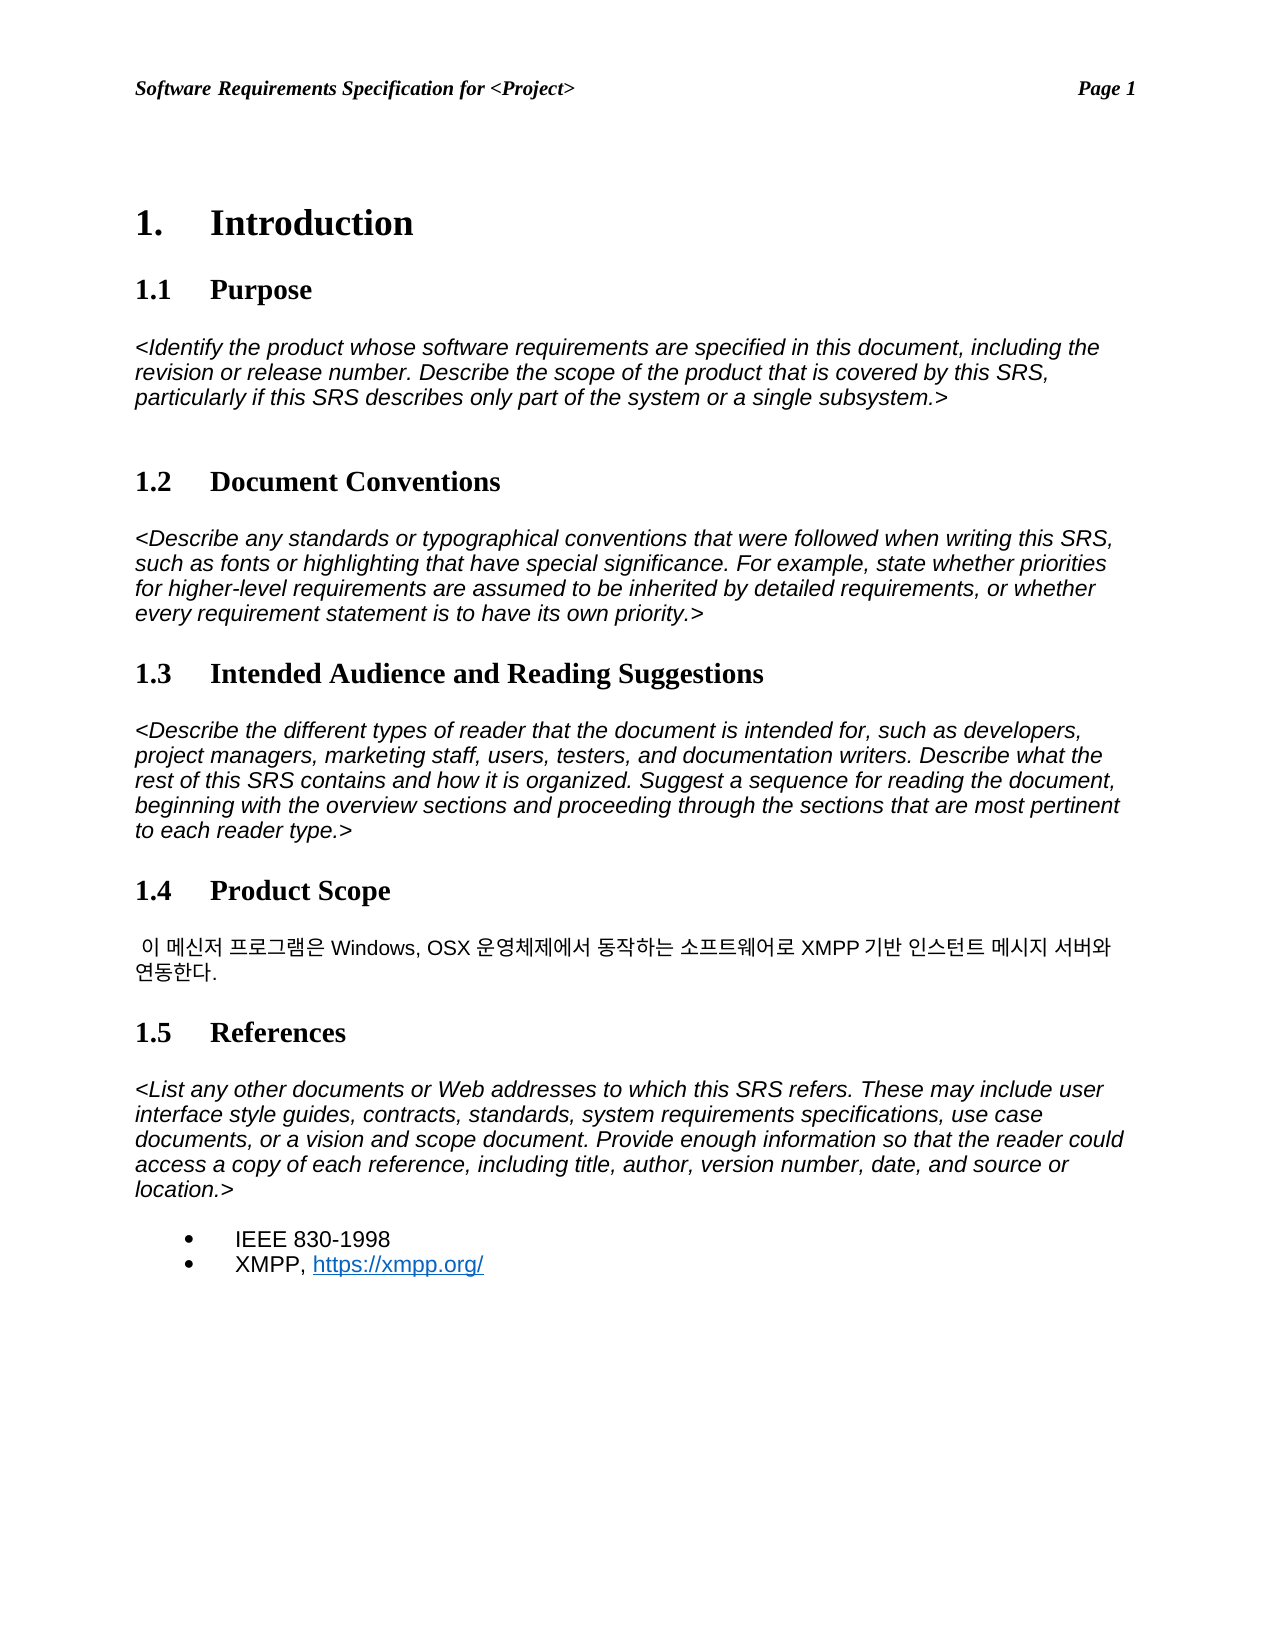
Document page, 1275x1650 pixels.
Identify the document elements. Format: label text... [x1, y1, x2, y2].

subtitle References [135, 1015, 1140, 1048]
text <List any other documents or Web addresses to which this SRS refers. These may include user interface style guides, contracts, standards, system requirements specifications, use case documents, or a vision and scope document. Provide enough information so that the reader could access a copy of each reference, including title, author, version number, date, and source or location.> [135, 1077, 1140, 1202]
text <Describe the different types of reader that the document is intended for, such as developers, project managers, marketing staff, users, testers, and documentation writers. Describe what the rest of this SRS contains and how it is organized. Suggest a sequence for reading the document, beginning with the overview sections and proceeding through the sections that are most pertinent to each reader type.> [135, 719, 1140, 844]
subtitle Document Conventions [135, 464, 1140, 498]
text <Identify the product whose software requirements are specified in this document, including the revision or release number. Describe the scope of the product that is covered by this SRS, particularly if this SRS describes only part of the system or a single subsystem.> [135, 335, 1140, 410]
text 이 메신저 프로그램은 Windows, OSX 운영체제에서 동작하는 소프트웨어로 XMPP기반 인스턴트 메시지 서버와 연동한다. [135, 936, 1140, 986]
text <Describe any standards or typographical conventions that were followed when writing this SRS, such as fonts or highlighting that have special significance. For example, state whether priorities for higher-level requirements are assumed to be inherited by detailed requirements, or whether every requirement statement is to have its own priority.> [135, 527, 1140, 627]
subtitle Purpose [135, 272, 1140, 306]
subtitle Intended Audience and Reading Suggestions [135, 656, 1140, 689]
list IEEE 830-1998 [185, 1227, 1140, 1252]
list XMPP, https://xmpp.org/ [185, 1252, 1140, 1277]
subtitle Product Scope [135, 873, 1140, 906]
subtitle Introduction [135, 200, 1140, 243]
